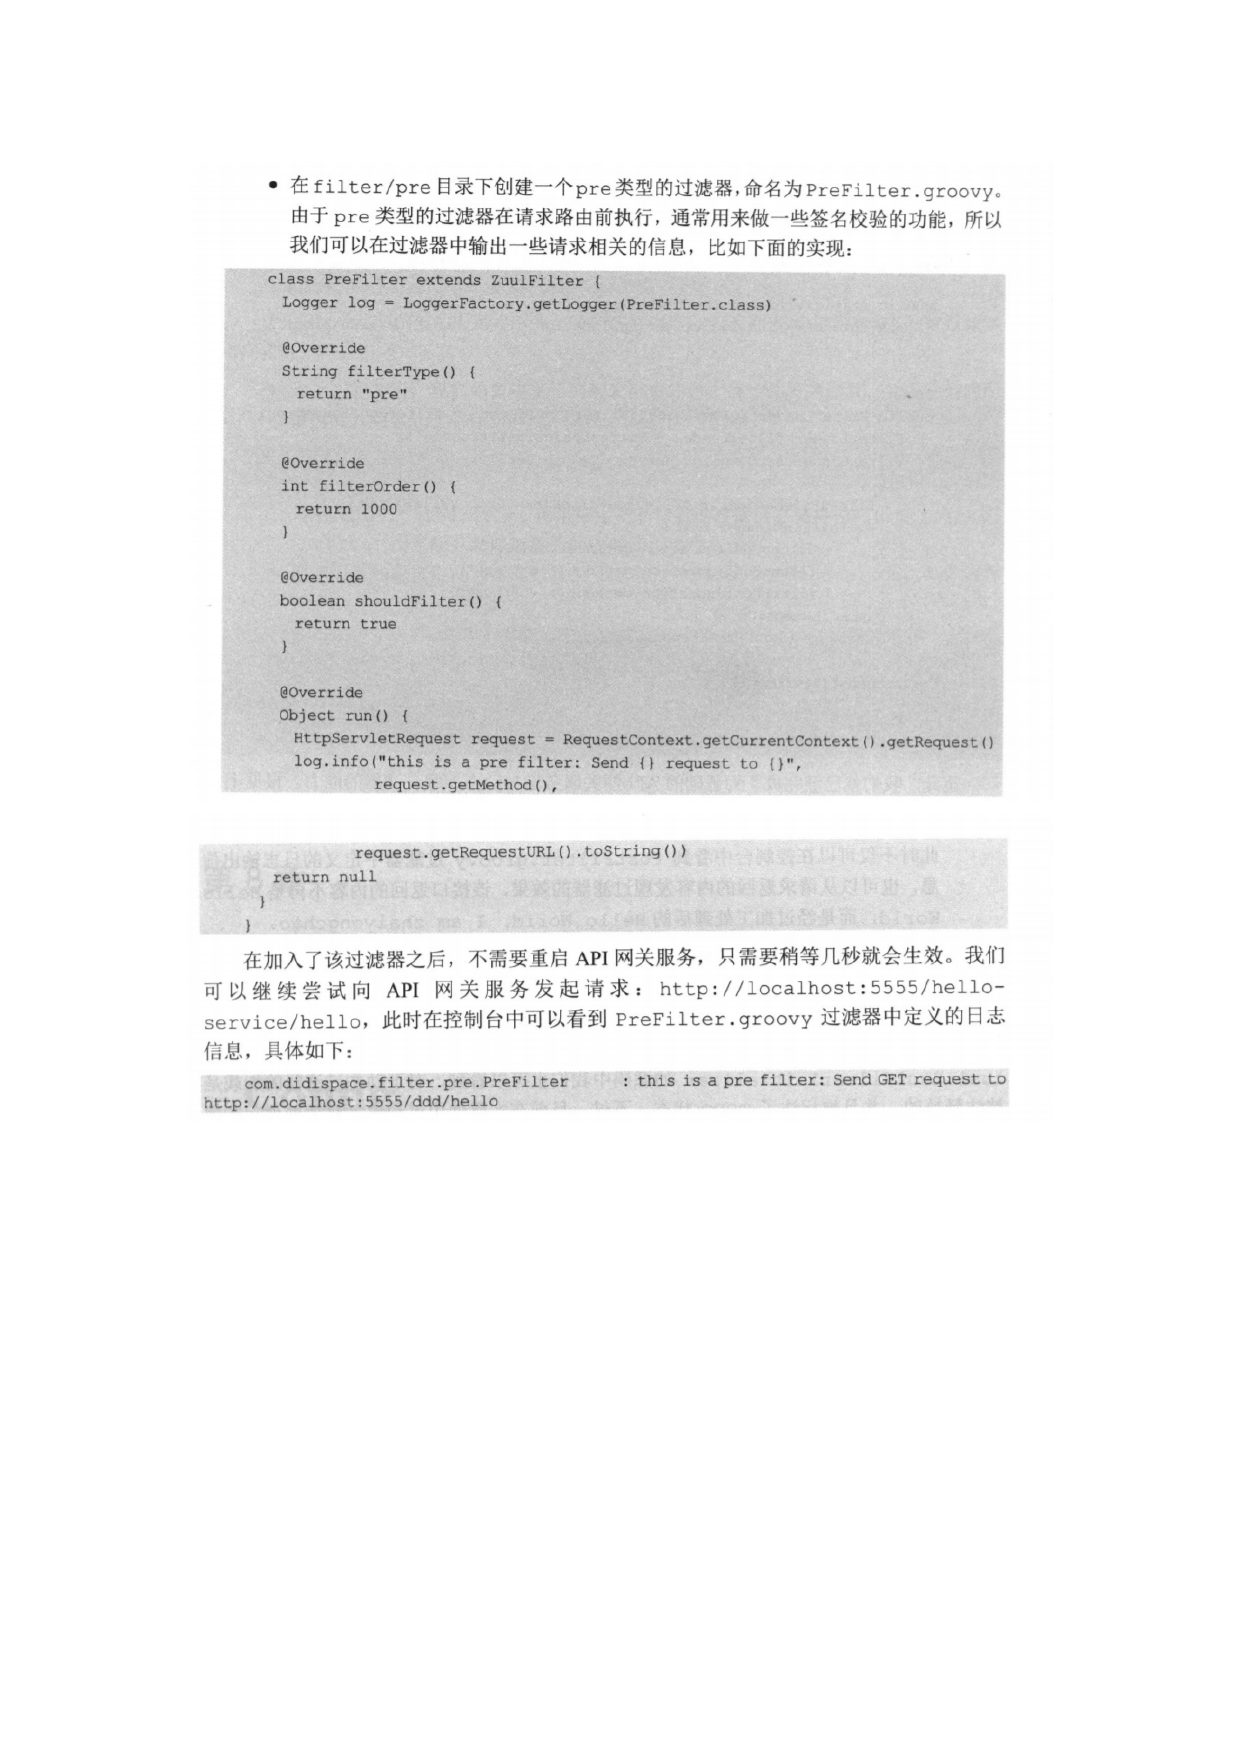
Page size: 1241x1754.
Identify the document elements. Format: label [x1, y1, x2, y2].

picture [187, 812, 1053, 1124]
picture [187, 162, 1053, 802]
